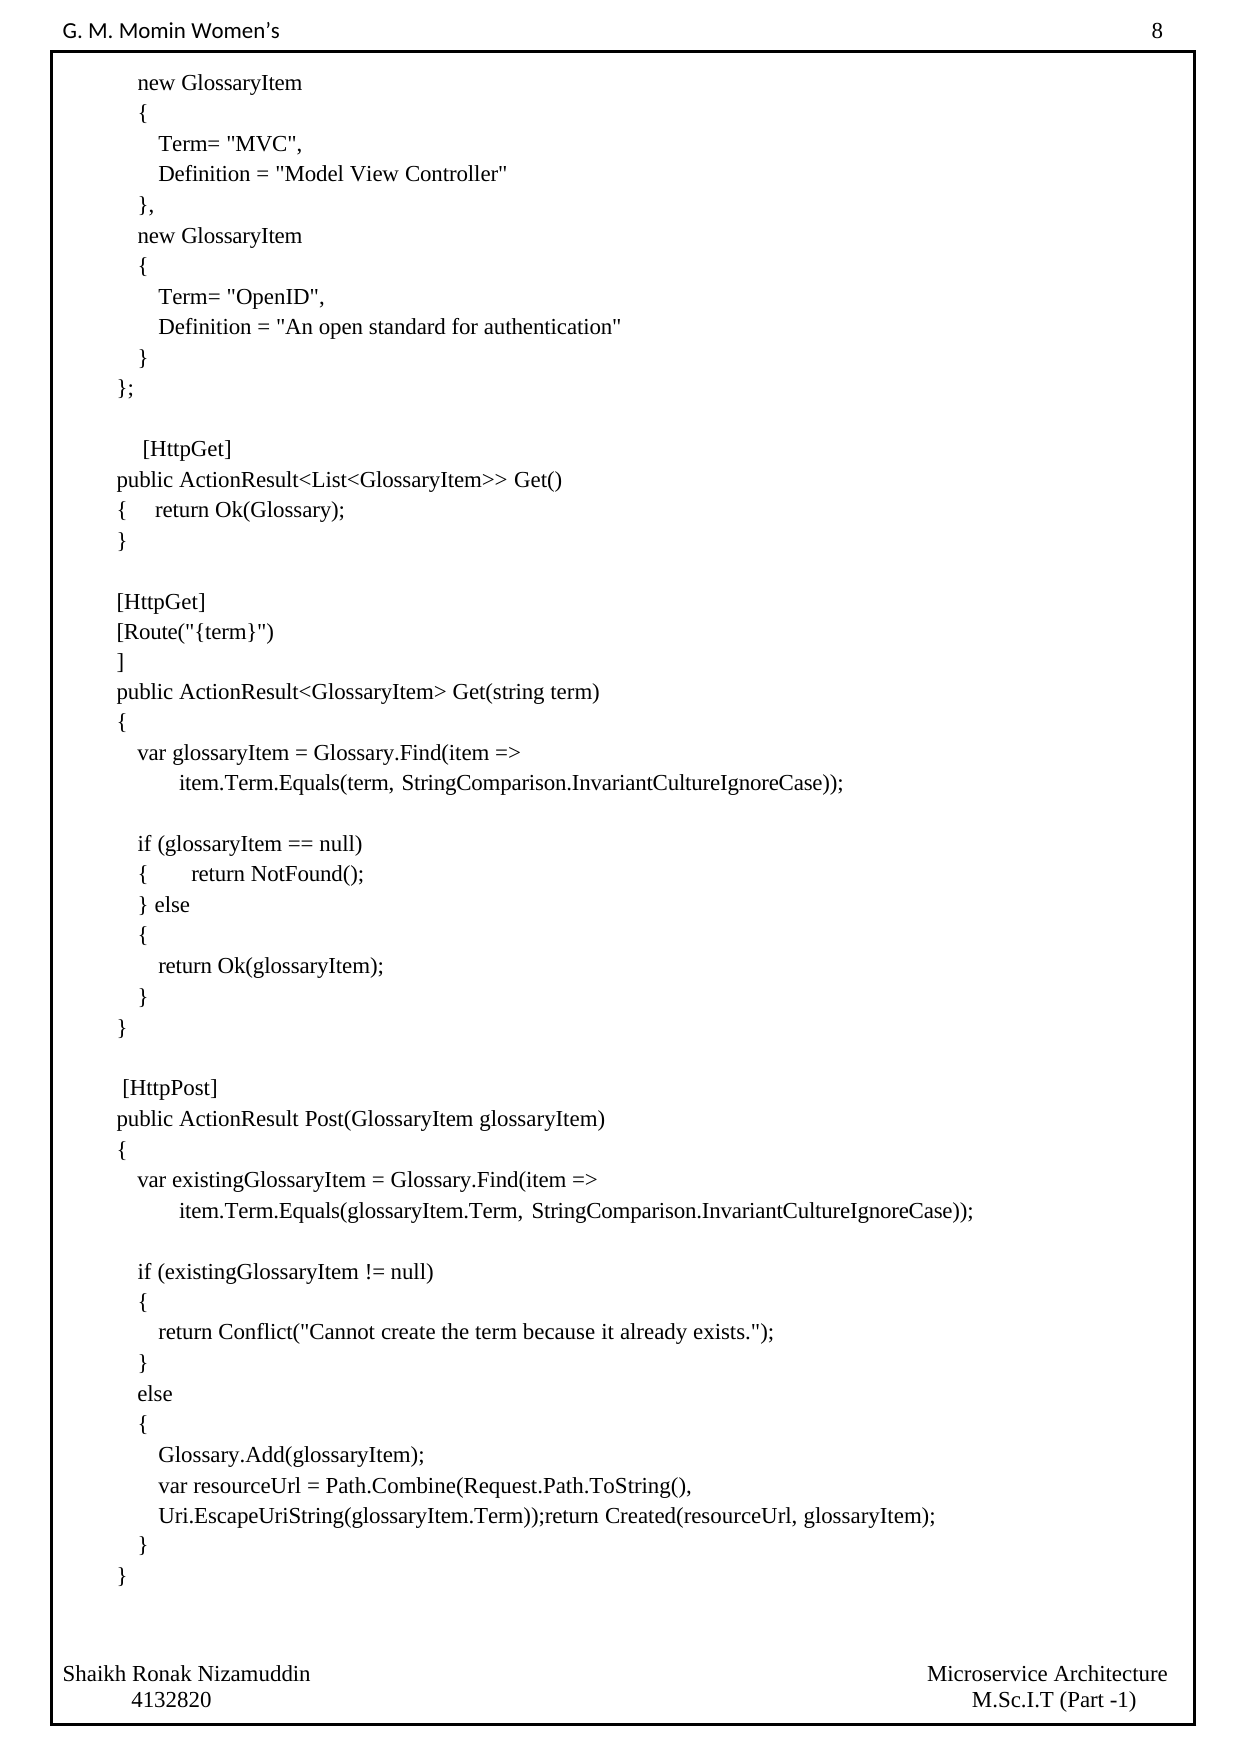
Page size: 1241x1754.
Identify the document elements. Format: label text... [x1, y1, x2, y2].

text public ActionResult<List<GlossaryItem>> Get() [116, 466, 1193, 492]
text } [116, 1013, 1193, 1040]
text { [137, 252, 1193, 279]
text public ActionResult<GlossaryItem> Get(string term) [116, 678, 1193, 704]
text } [137, 1532, 1193, 1558]
text [HttpPost] [122, 1074, 1193, 1101]
text return Conflict("Cannot create the term because it already exists."); [158, 1318, 1193, 1344]
text Glossary.Add(glossaryItem); [158, 1441, 1193, 1467]
text item.Term.Equals(glossaryItem.Term, StringComparison.InvariantCultureIgnoreCase)); [179, 1197, 1193, 1223]
text { return NotFound(); [137, 861, 1193, 887]
text { [137, 99, 1193, 126]
text { [137, 921, 1193, 948]
text ] [116, 648, 1193, 674]
text item.Term.Equals(term, StringComparison.InvariantCultureIgnoreCase)); [179, 769, 1193, 796]
text } [137, 344, 1193, 370]
text Definition = "An open standard for authentication" [158, 313, 1193, 340]
text { [116, 1136, 1193, 1162]
text var existingGlossaryItem = Glossary.Find(item => [137, 1166, 1193, 1193]
text }, [137, 191, 1193, 217]
text } [116, 527, 1193, 553]
text return Ok(glossaryItem); [158, 952, 1193, 978]
text if (glossaryItem == null) [137, 830, 1193, 856]
text [HttpGet] [Route("{term}") [116, 588, 275, 644]
text var resourceUrl = Path.Combine(Request.Path.ToString(), Uri.EscapeUriString(glossaryItem.Term));return Created(resourceUrl, glossaryItem); [158, 1472, 947, 1528]
text } [137, 983, 1193, 1009]
text }; [116, 374, 1193, 401]
text } else [137, 891, 1193, 917]
text public ActionResult Post(GlossaryItem glossaryItem) [116, 1105, 1193, 1131]
text var glossaryItem = Glossary.Find(item => [137, 739, 1193, 765]
text Definition = "Model View Controller" [158, 160, 1193, 187]
text new GlossaryItem [137, 69, 1193, 95]
text { [137, 1410, 1193, 1437]
text { [137, 1288, 1193, 1314]
text Term= "MVC", [158, 130, 1193, 156]
text if (existingGlossaryItem != null) [137, 1258, 1193, 1284]
text { return Ok(Glossary); [116, 497, 1193, 523]
text [HttpGet] [142, 436, 1193, 462]
text Term= "OpenID", [158, 283, 1193, 309]
text { [116, 708, 1193, 735]
text new GlossaryItem [137, 222, 1193, 248]
text } [116, 1562, 1193, 1588]
text } [137, 1349, 1193, 1375]
text else [137, 1380, 1193, 1406]
